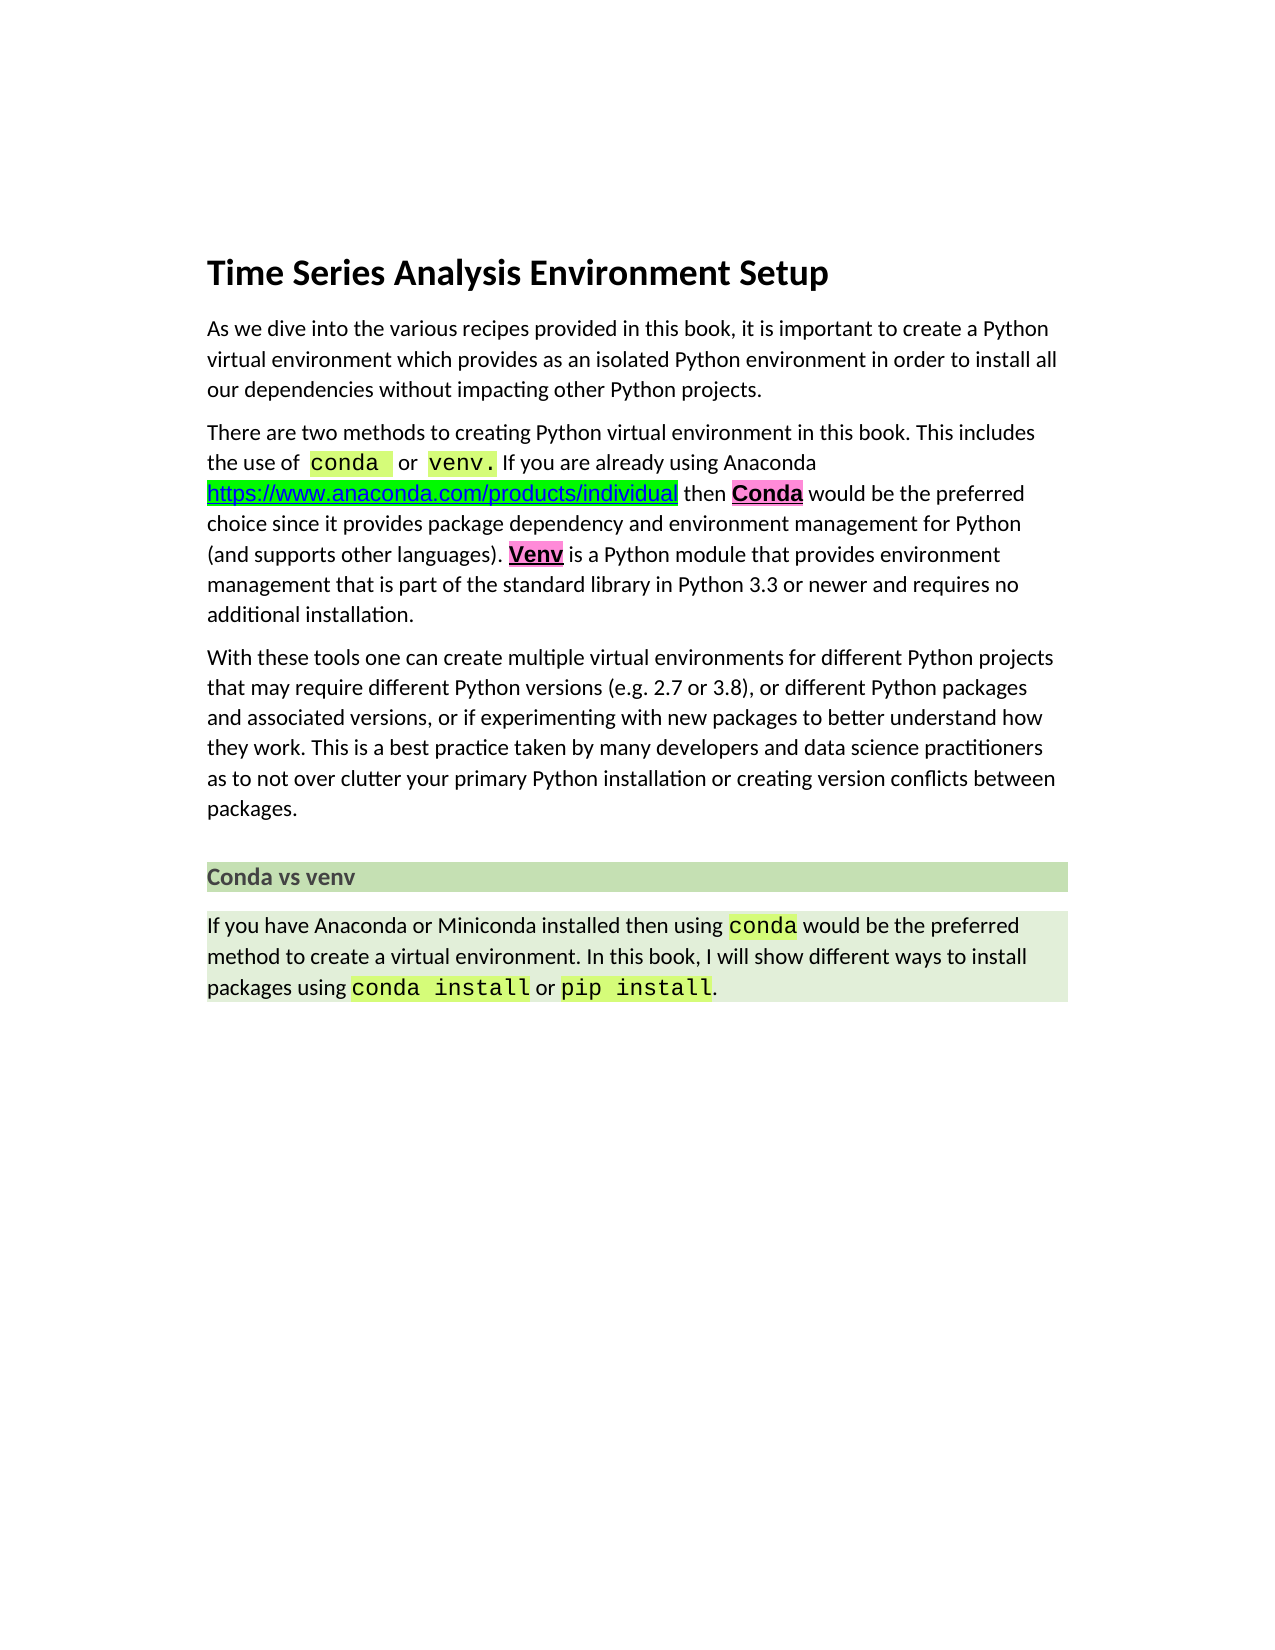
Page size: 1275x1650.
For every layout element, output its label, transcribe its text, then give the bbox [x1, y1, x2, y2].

text Time Series Analysis Environment Setup [207, 248, 1068, 294]
text If you have Anaconda or Miniconda installed then using conda would be the preferred method to create a virtual environment. In this book, I will show different ways to install packages using conda install or pip install. [207, 911, 1068, 1002]
text As we dive into the various recipes provided in this book, it is important to create a Python virtual environment which provides as an isolated Python environment in order to install all our dependencies without impacting other Python projects. [207, 314, 1068, 403]
subtitle Conda vs venv [207, 862, 1068, 892]
text With these tools one can create multiple virtual environments for different Python projects that may require different Python versions (e.g. 2.7 or 3.8), or different Python packages and associated versions, or if experimenting with new packages to better understand how they work. This is a best practice taken by many developers and data science practitioners as to not over clutter your primary Python installation or creating version conflicts between packages. [207, 643, 1068, 822]
text There are two methods to creating Python virtual environment in this book. This includes the use of conda or venv. If you are already using Anaconda https://www.anaconda.com/products/individual then Conda would be the preferred choice since it provides package dependency and environment management for Python (and supports other languages). Venv is a Python module that provides environment management that is part of the standard library in Python 3.3 or newer and requires no additional installation. [207, 418, 1068, 628]
